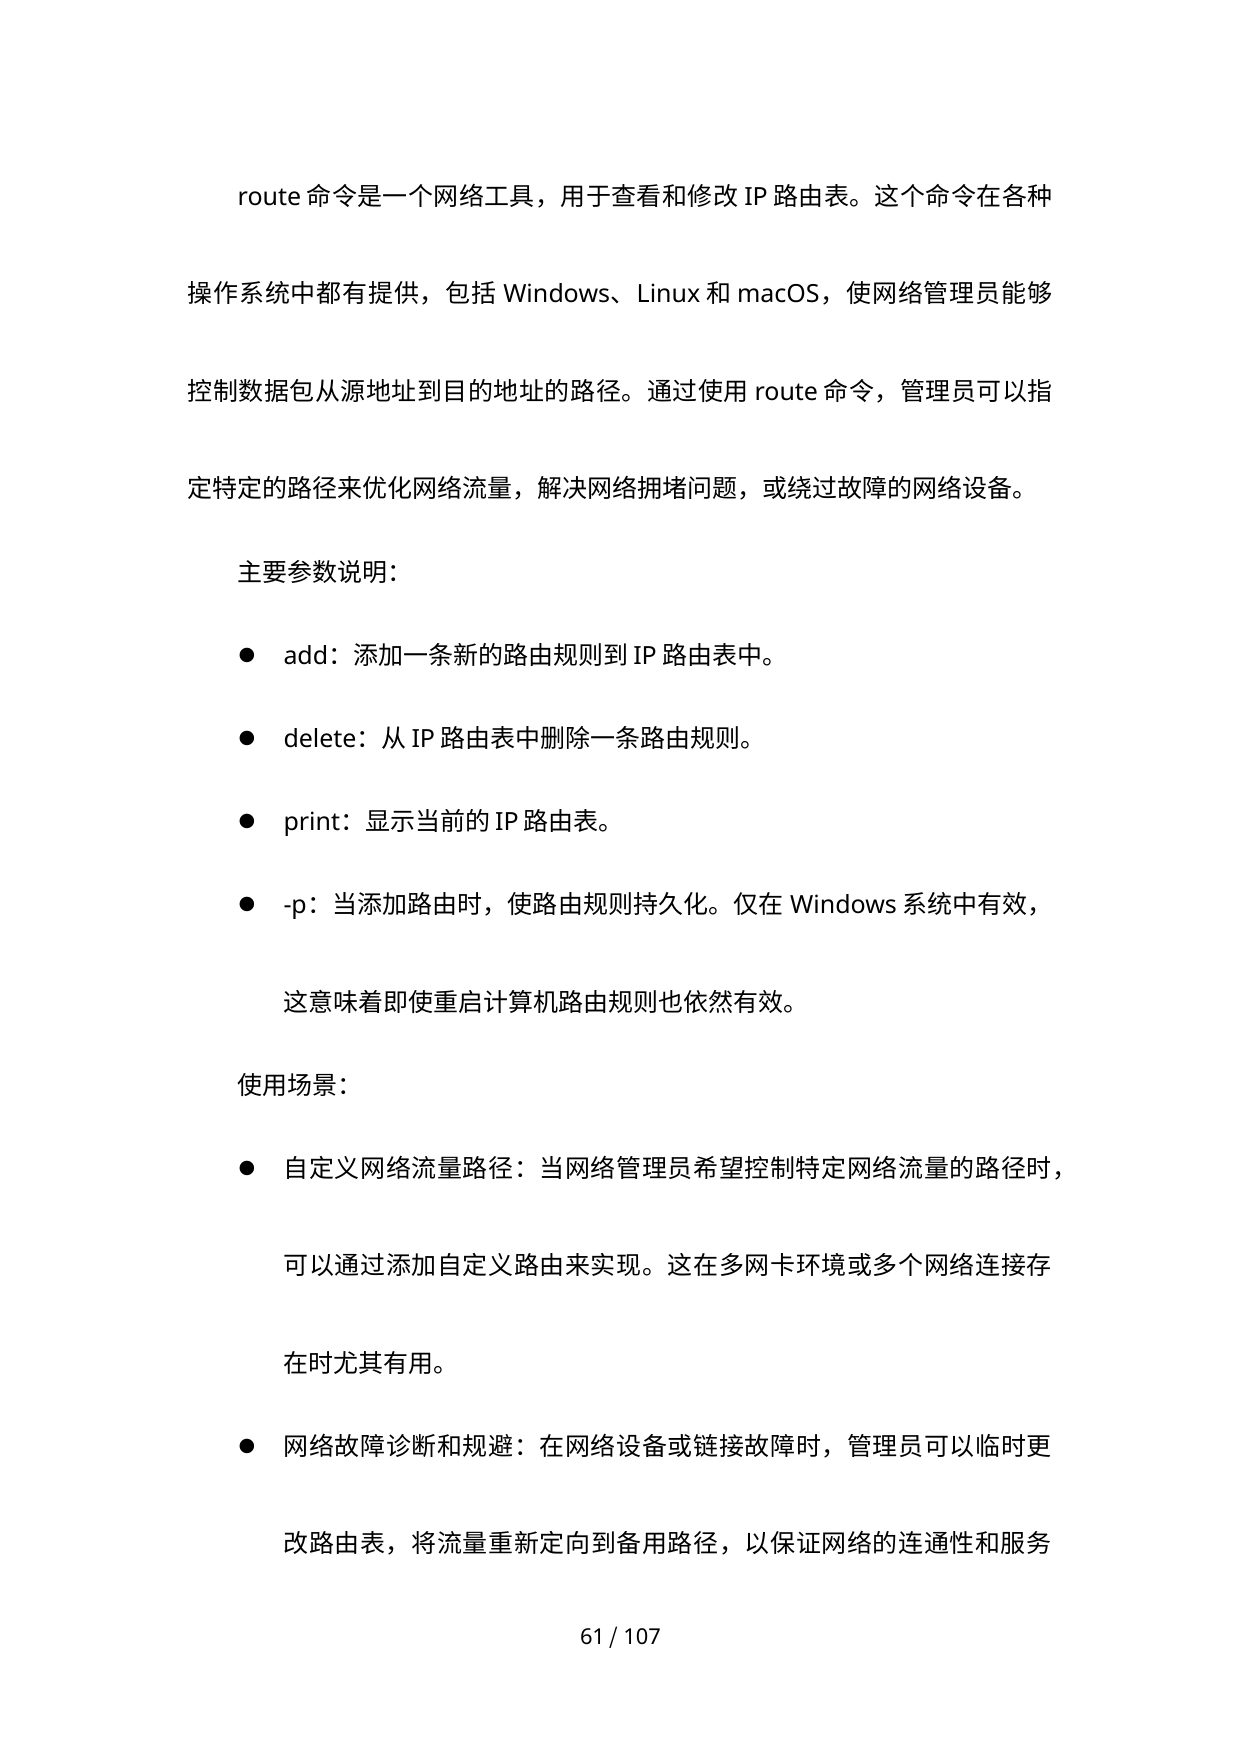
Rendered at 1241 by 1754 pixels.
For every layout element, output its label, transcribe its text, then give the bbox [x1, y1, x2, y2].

list 自定义网络流量路径：当网络管理员希望控制特定网络流量的路径时，可以通过添加自定义路由来实现。这在多网卡环境或多个网络连接存在时尤其有用。 [237, 1134, 1053, 1394]
text route命令是一个网络工具，用于查看和修改IP路由表。这个命令在各种操作系统中都有提供，包括Windows、Linux和macOS，使网络管理员能够控制数据包从源地址到目的地址的路径。通过使用route命令，管理员可以指定特定的路径来优化网络流量，解决网络拥堵问题，或绕过故障的网络设备。 [187, 162, 1053, 519]
list add：添加一条新的路由规则到IP路由表中。 [237, 621, 1053, 686]
list -p：当添加路由时，使路由规则持久化。仅在Windows系统中有效，这意味着即使重启计算机路由规则也依然有效。 [237, 870, 1053, 1033]
text 主要参数说明： [187, 538, 1053, 603]
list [237, 1412, 1053, 1574]
list print：显示当前的IP路由表。 [237, 787, 1053, 852]
list delete：从IP路由表中删除一条路由规则。 [237, 704, 1053, 769]
text 使用场景： [187, 1051, 1053, 1116]
